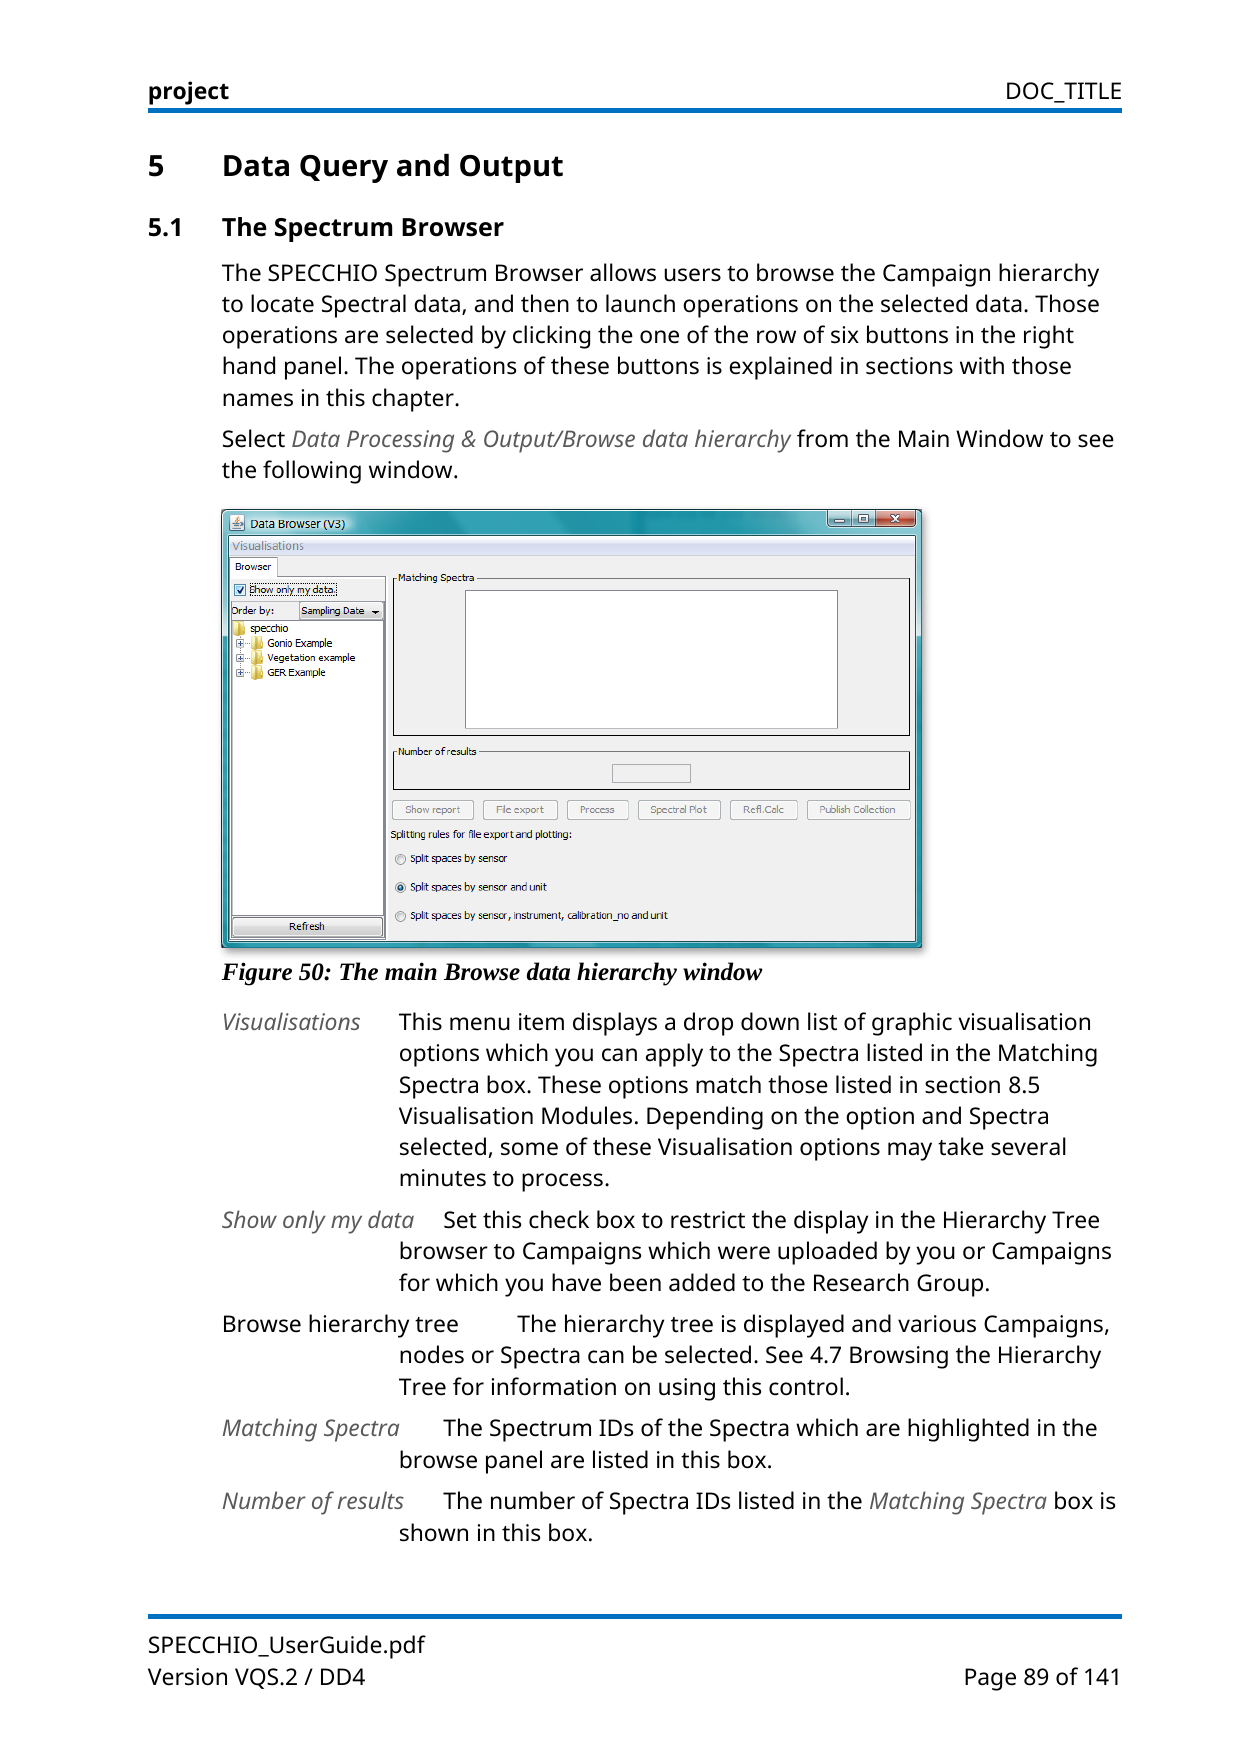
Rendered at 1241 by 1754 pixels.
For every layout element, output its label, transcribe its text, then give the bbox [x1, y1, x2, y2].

text Number of results The number of Spectra IDs listed in the Matching Spectra box is shown in this box. [222, 1485, 1122, 1548]
subtitle The Spectrum Browser [148, 210, 1122, 244]
subtitle Data Query and Output [148, 145, 1122, 185]
text Show only my data Set this check box to restrict the display in the Hierarchy Tree browser to Campaigns which were uploaded by you or Campaigns for which you have been added to the Research Group. [222, 1204, 1122, 1298]
text Select Data Processing & Output/Browse data hierarchy from the Main Window to see the following window. [222, 423, 1122, 486]
text Browse hierarchy tree The hierarchy tree is displayed and various Campaigns, nodes or Spectra can be selected. See 4.7 Browsing the Hierarchy Tree for information on using this control. [222, 1308, 1122, 1402]
text Matching Spectra The Spectrum IDs of the Spectra which are highlighted in the browse panel are listed in this box. [222, 1412, 1122, 1475]
text Visualisations This menu item displays a drop down list of graphic visualisation options which you can apply to the Spectra listed in the Matching Spectra box. These options match those listed in section 8.5 Visualisation Modules. Depending on the option and Spectra selected, some of these Visualisation options may take several minutes to process. [222, 1006, 1122, 1194]
picture [221, 509, 922, 948]
text The SPECCHIO Spectrum Browser allows users to browse the Campaign hierarchy to locate Spectral data, and then to launch operations on the selected data. Those operations are selected by clicking the one of the row of six buttons in the right hand panel. The operations of these buttons is explained in sections with those names in this chapter. [222, 256, 1122, 413]
text Figure 50: The main Browse data hierarchy window [222, 957, 1122, 985]
